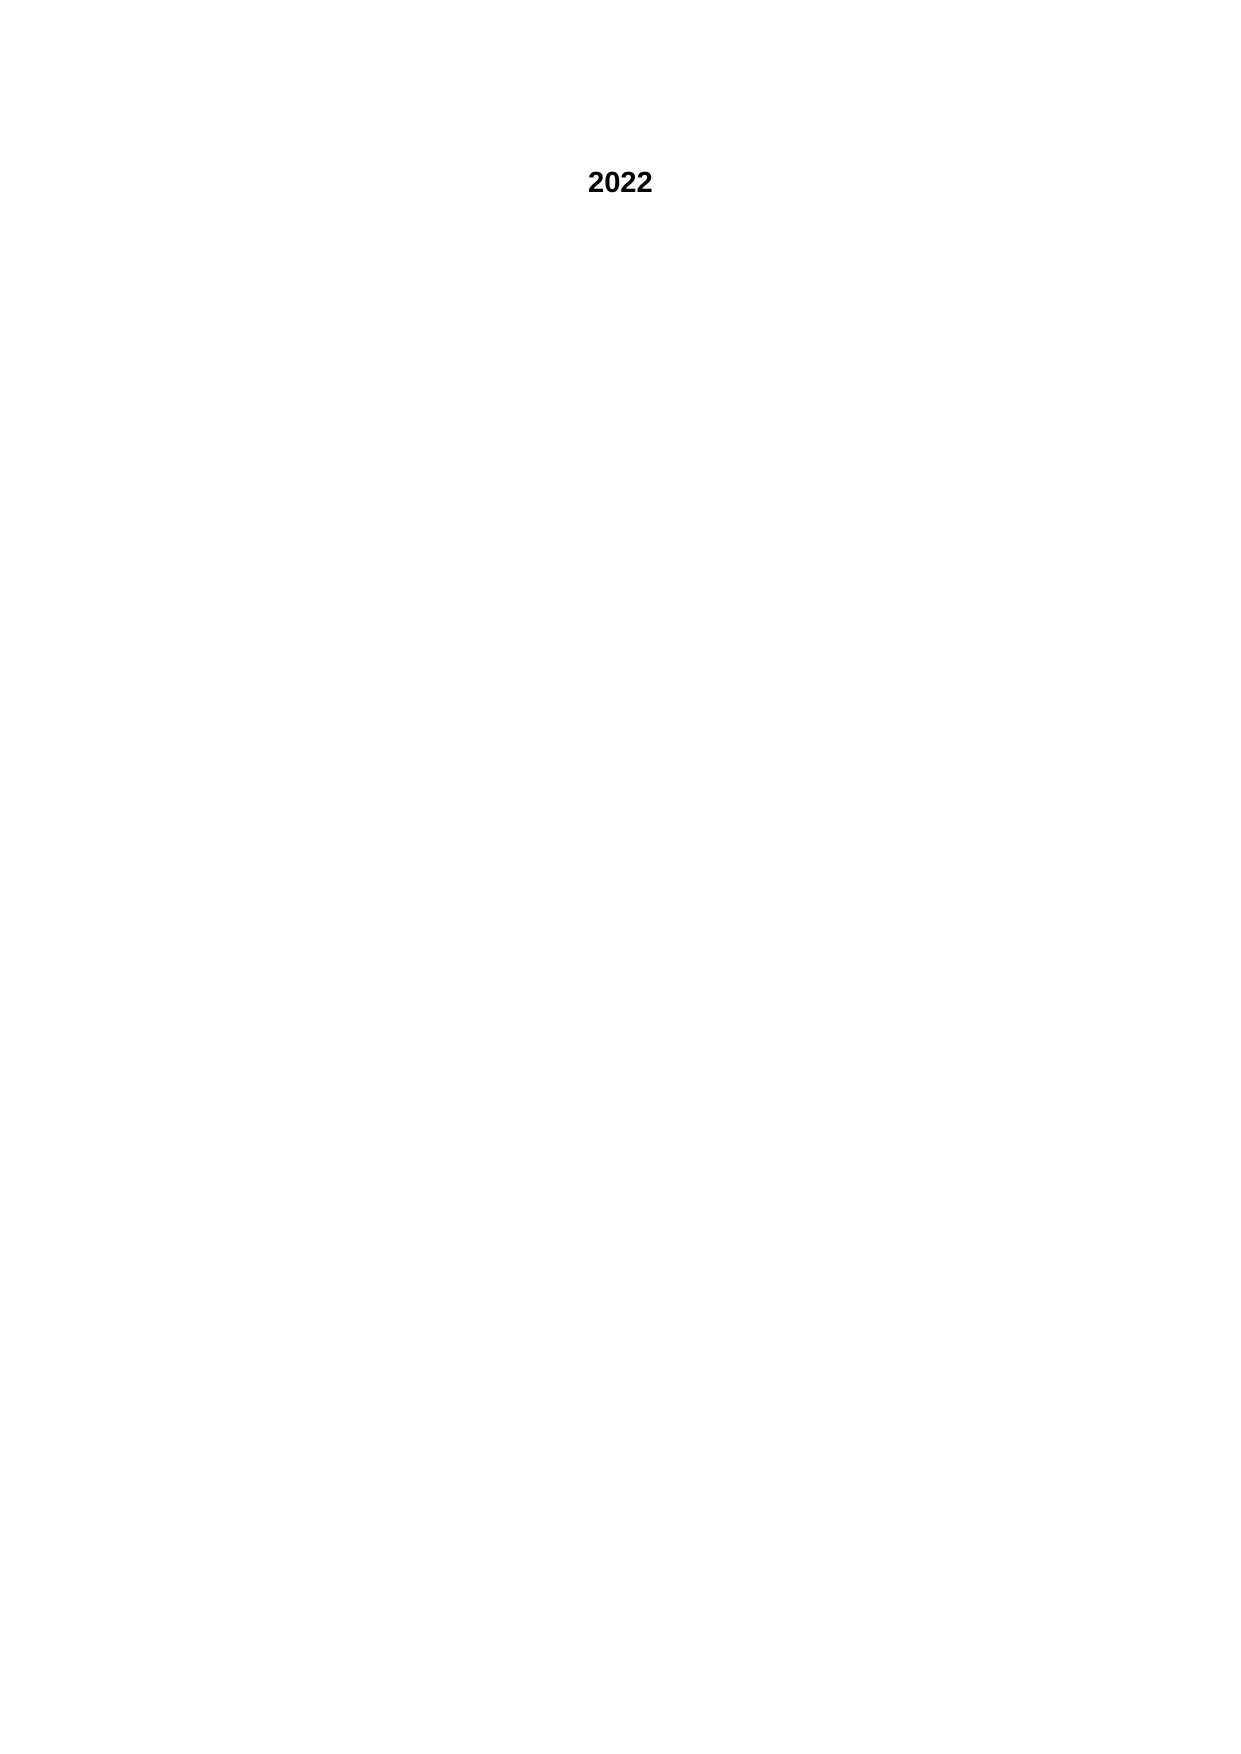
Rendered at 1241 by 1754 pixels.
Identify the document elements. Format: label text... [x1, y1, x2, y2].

subtitle Assis/SP 2022 [558, 164, 683, 198]
